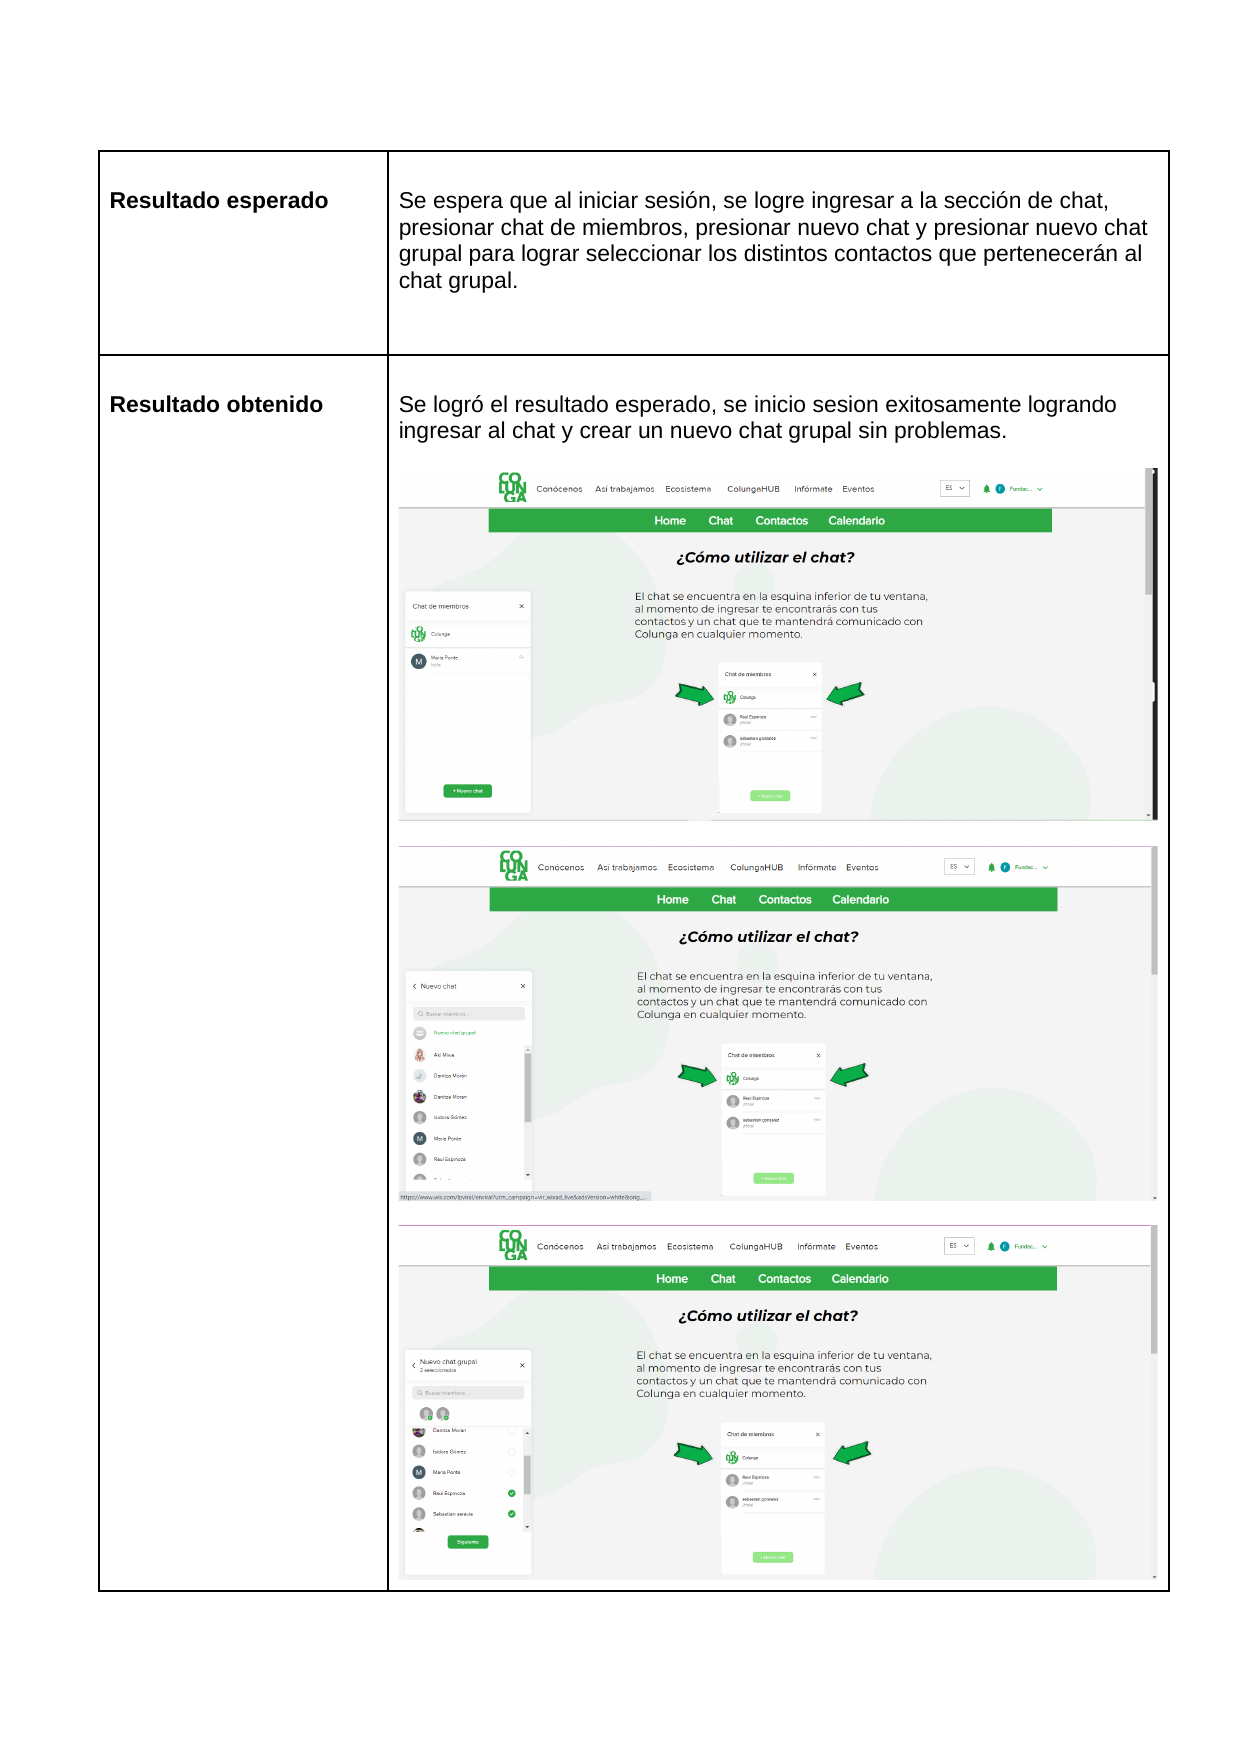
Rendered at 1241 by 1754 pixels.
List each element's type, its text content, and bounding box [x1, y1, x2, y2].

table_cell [389, 356, 1168, 1590]
table_cell Resultado obtenido [100, 356, 387, 1590]
picture [398, 468, 1158, 821]
table_cell Se espera que al iniciar sesión, se logre ingresar a la sección de chat, presionar chat de miembros, presionar nuevo chat y presionar nuevo chat grupal para lograr seleccionar los distintos contactos que pertenecerán al chat grupal. [389, 152, 1168, 354]
picture [398, 846, 1158, 1201]
picture [398, 1225, 1158, 1580]
table_cell Resultado esperado [100, 152, 387, 354]
